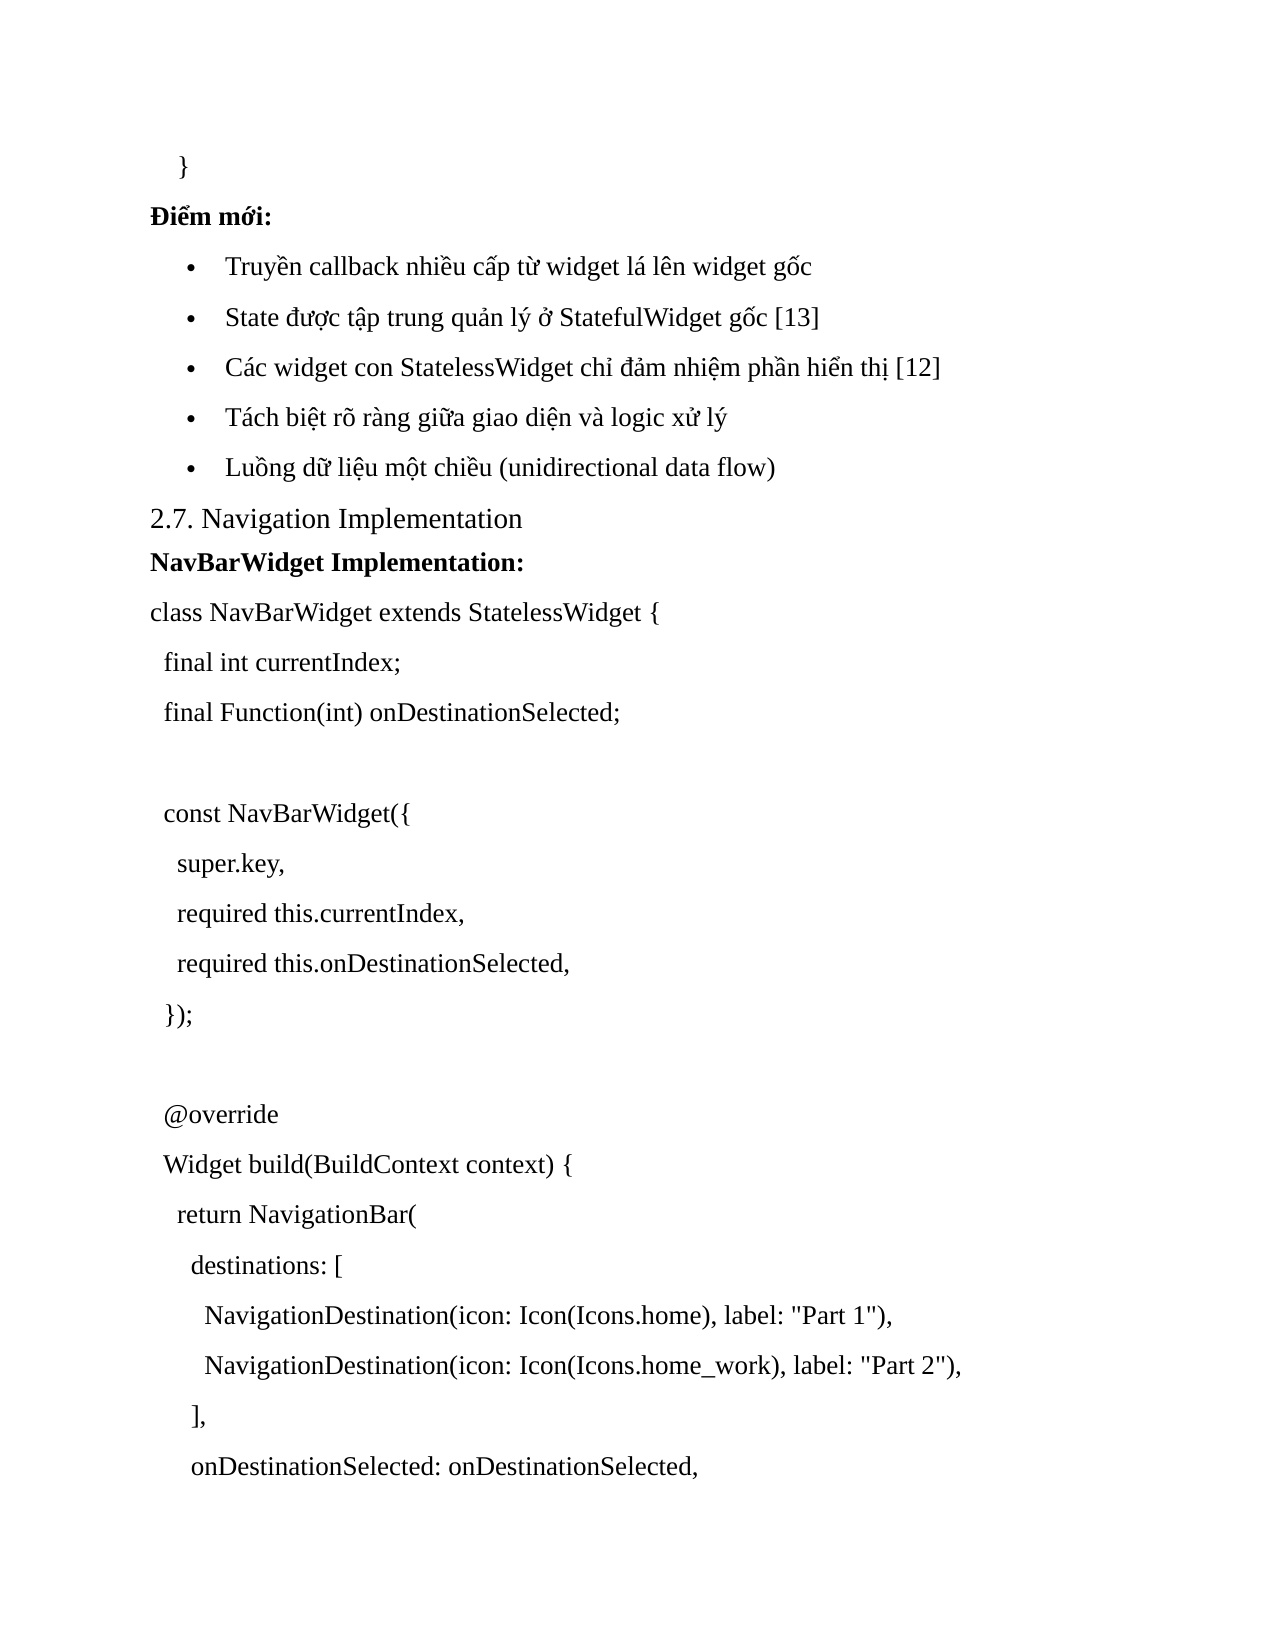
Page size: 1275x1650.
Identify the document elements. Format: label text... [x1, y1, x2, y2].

text required this.currentIndex, [150, 897, 1125, 928]
text final Function(int) onDestinationSelected; [150, 697, 1125, 728]
list Luồng dữ liệu một chiều (unidirectional data flow) [187, 451, 1125, 482]
text Widget build(BuildContext context) { [150, 1148, 1125, 1179]
text const NavBarWidget({ [150, 797, 1125, 828]
text required this.onDestinationSelected, [150, 948, 1125, 979]
list State được tập trung quản lý ở StatefulWidget gốc [13] [187, 301, 1125, 332]
text super.key, [150, 847, 1125, 878]
text @override [150, 1098, 1125, 1129]
list Truyền callback nhiều cấp từ widget lá lên widget gốc [187, 250, 1125, 282]
text onDestinationSelected: onDestinationSelected, [150, 1450, 1125, 1481]
text NavBarWidget Implementation: [150, 546, 1125, 577]
text ], [150, 1399, 1125, 1431]
text Điểm mới: [150, 200, 1125, 231]
text } [150, 150, 1125, 181]
text final int currentIndex; [150, 646, 1125, 677]
text NavigationDestination(icon: Icon(Icons.home_work), label: "Part 2"), [150, 1349, 1125, 1380]
list Tách biệt rõ ràng giữa giao diện và logic xử lý [187, 401, 1125, 432]
text destinations: [ [150, 1249, 1125, 1280]
text NavigationDestination(icon: Icon(Icons.home), label: "Part 1"), [150, 1299, 1125, 1330]
list Các widget con StatelessWidget chỉ đảm nhiệm phần hiển thị [12] [187, 351, 1125, 382]
subtitle 2.7. Navigation Implementation [150, 501, 1125, 535]
text class NavBarWidget extends StatelessWidget { [150, 596, 1125, 627]
text }); [150, 998, 1125, 1029]
text return NavigationBar( [150, 1199, 1125, 1230]
